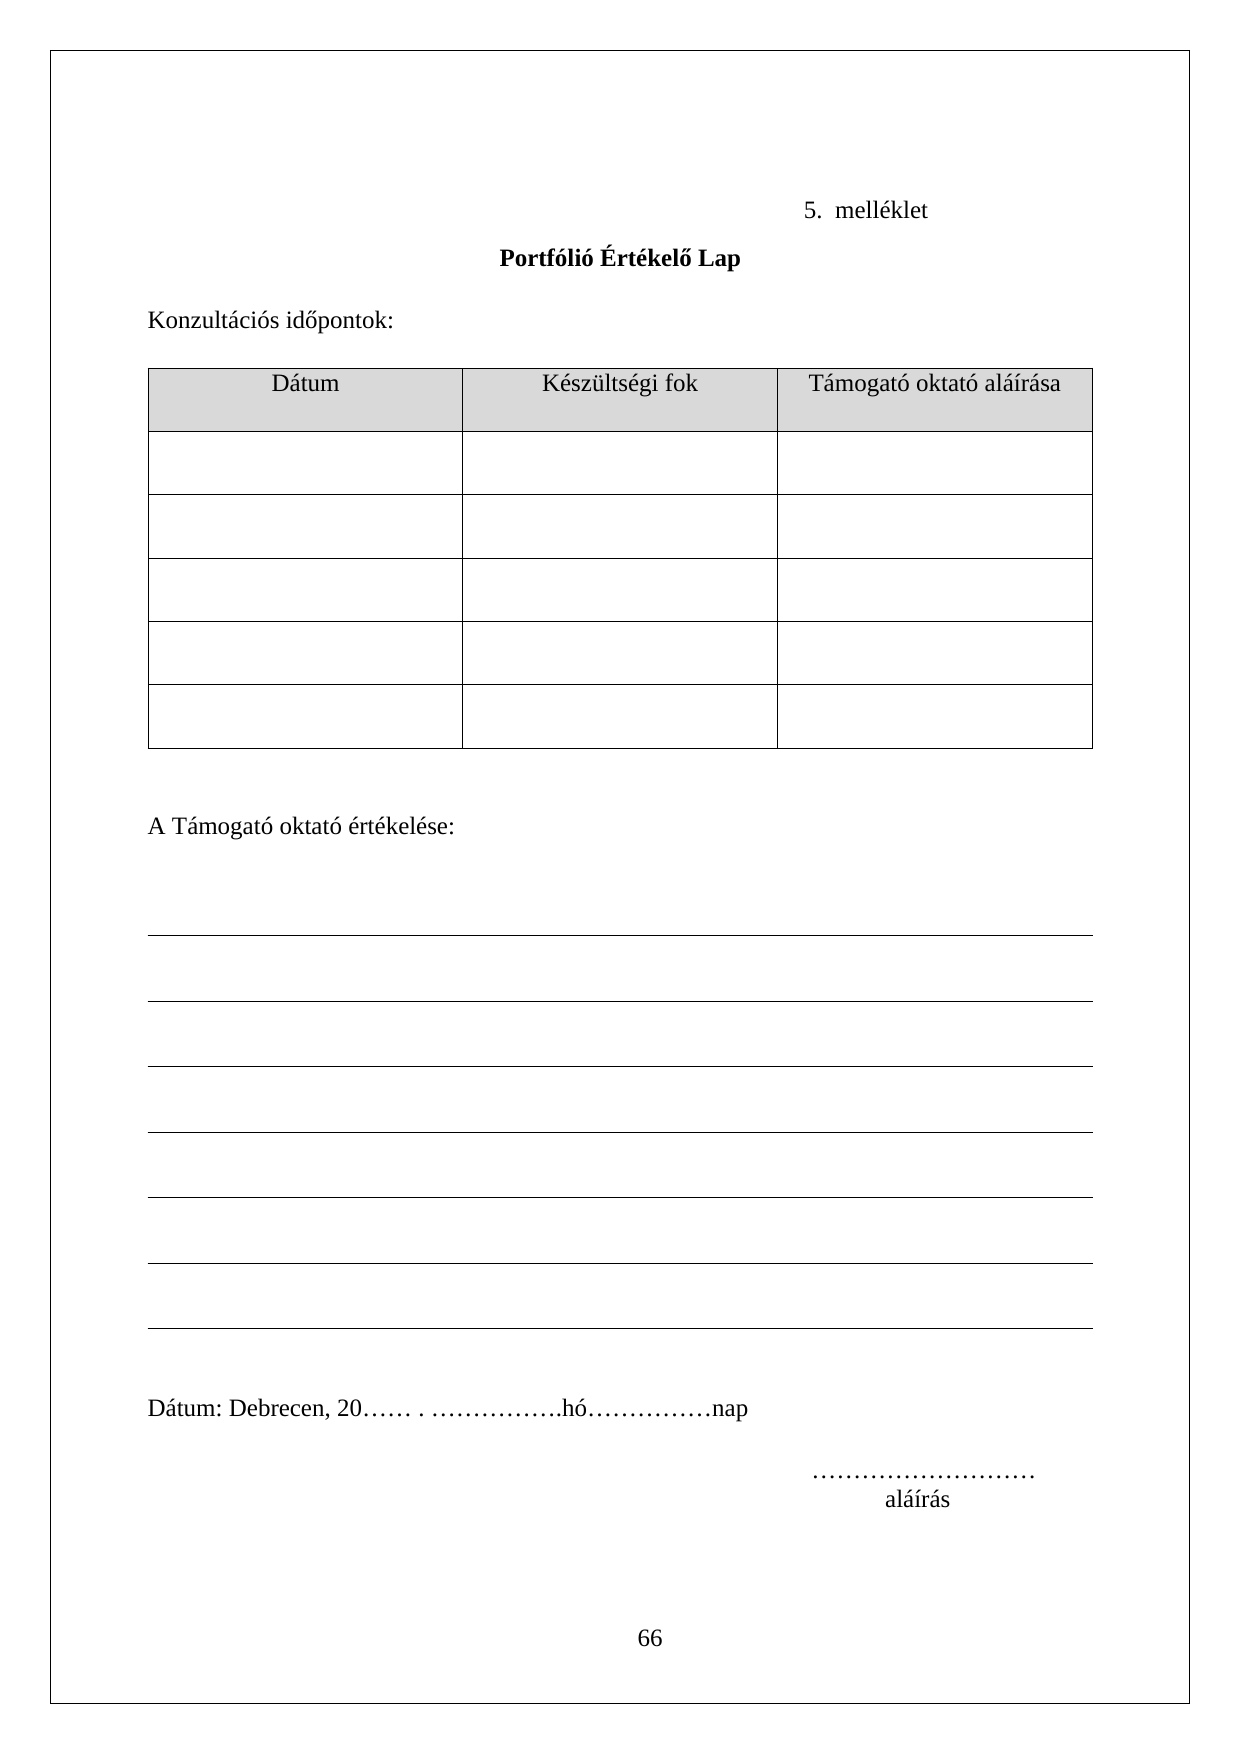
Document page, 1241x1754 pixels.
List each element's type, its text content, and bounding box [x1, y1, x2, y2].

table_cell [463, 559, 777, 621]
table_cell [778, 559, 1092, 621]
text Konzultációs időpontok: [147, 305, 1093, 334]
table_cell [778, 495, 1092, 557]
table_cell [463, 432, 777, 494]
text A Támogató oktató értékelése: [147, 811, 1093, 839]
table_cell [463, 495, 777, 557]
table_cell [149, 622, 462, 684]
text 5. melléklet [804, 195, 1093, 224]
table_cell [149, 432, 462, 494]
table_cell [778, 432, 1092, 494]
table_header Dátum [149, 369, 462, 431]
table_header Készültségi fok [463, 369, 777, 431]
table_header Támogató oktató aláírása [778, 369, 1092, 431]
table_cell [778, 622, 1092, 684]
table_cell [149, 559, 462, 621]
table_cell [149, 495, 462, 557]
text Portfólió Értékelő Lap [147, 243, 1093, 272]
text ……………………… [147, 1456, 1093, 1484]
table_cell [463, 685, 777, 747]
text Dátum: Debrecen, 20…… . …………….hó……………nap [147, 1393, 1093, 1422]
table_cell [778, 685, 1092, 747]
table_cell [149, 685, 462, 747]
table_cell [463, 622, 777, 684]
text aláírás [147, 1484, 1093, 1513]
